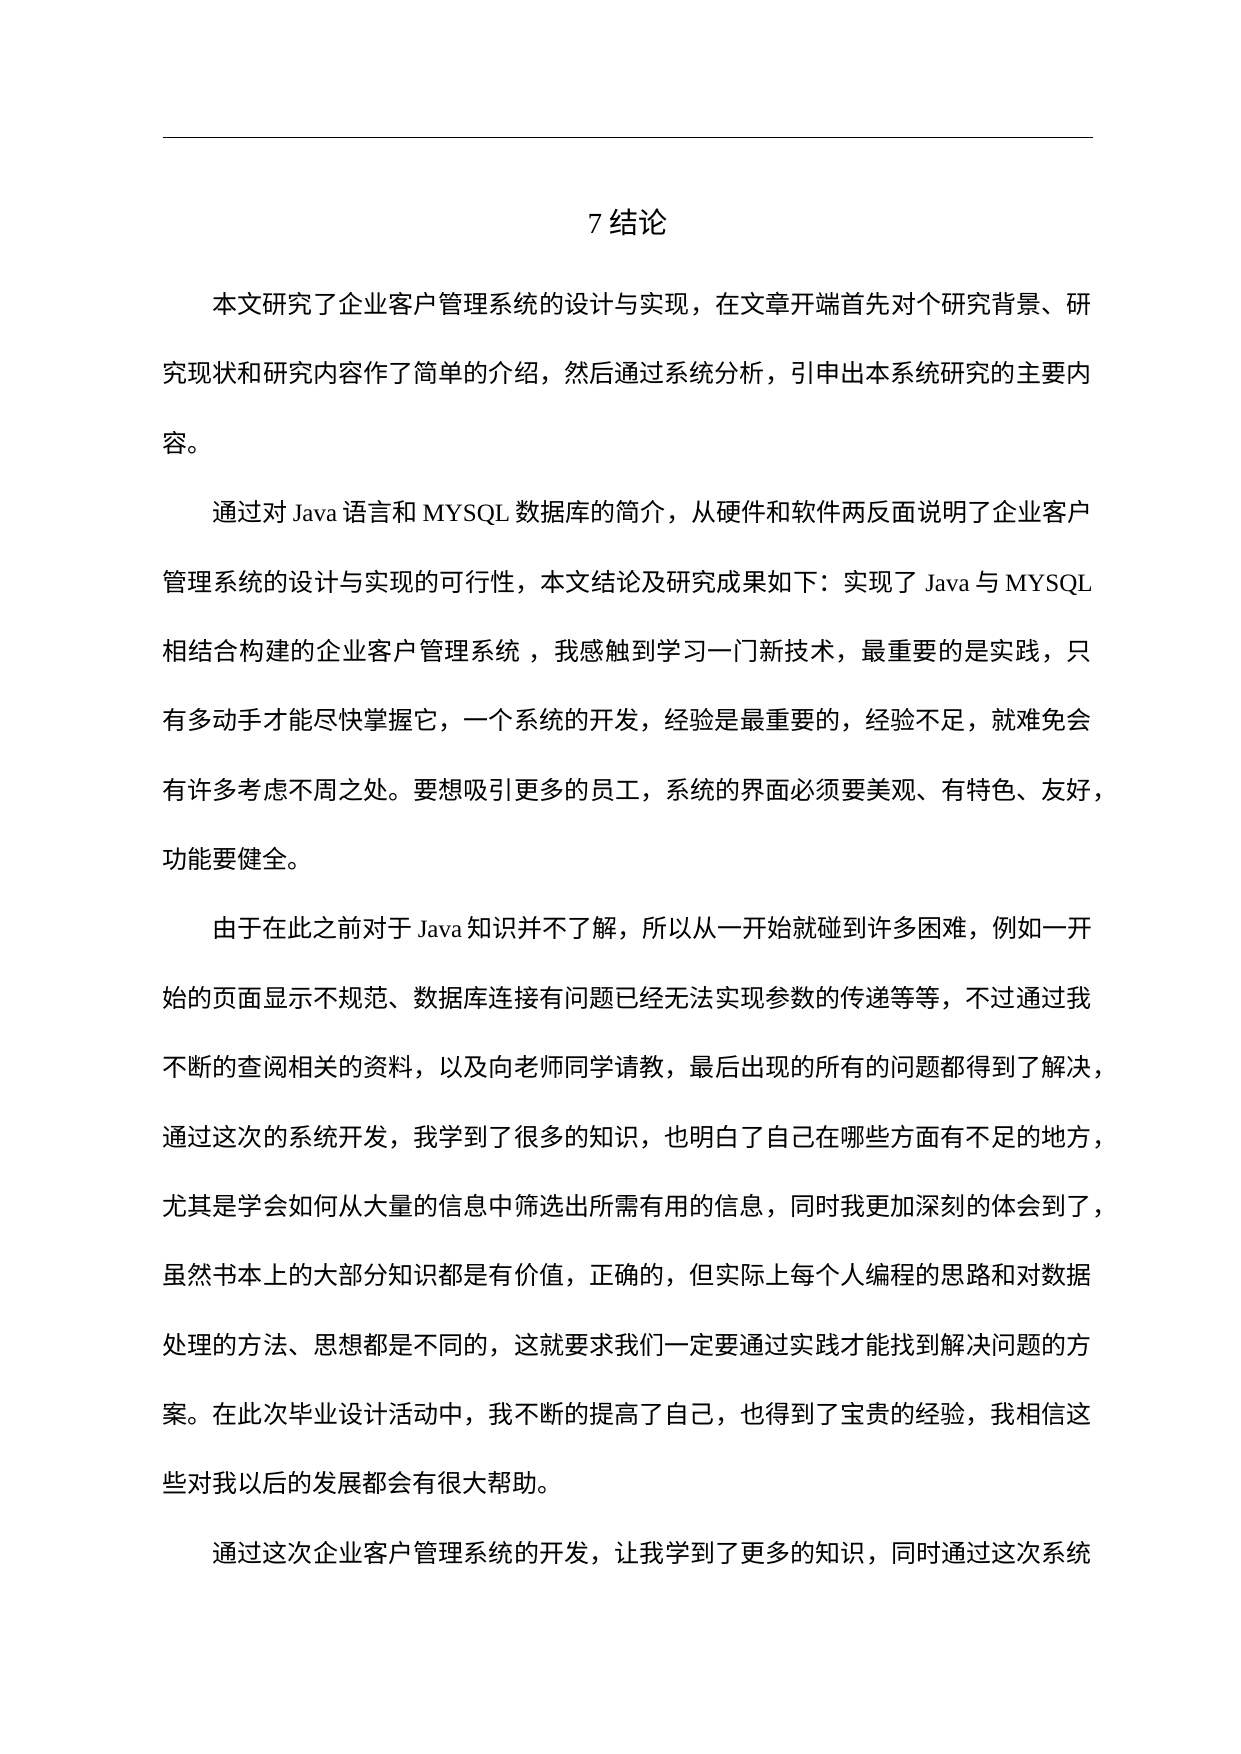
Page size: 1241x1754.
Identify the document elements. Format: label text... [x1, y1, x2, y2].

text 本文研究了企业客户管理系统的设计与实现，在文章开端首先对个研究背景、研究现状和研究内容作了简单的介绍，然后通过系统分析，引申出本系统研究的主要内容。 [162, 268, 1093, 476]
subtitle 7 结论 [162, 186, 1093, 255]
text 通过对Java语言和MYSQL数据库的简介，从硬件和软件两反面说明了企业客户管理系统的设计与实现的可行性，本文结论及研究成果如下：实现了Java与MYSQL相结合构建的企业客户管理系统 ，我感触到学习一门新技术，最重要的是实践，只有多动手才能尽快掌握它，一个系统的开发，经验是最重要的，经验不足，就难免会有许多考虑不周之处。要想吸引更多的员工，系统的界面必须要美观、有特色、友好，功能要健全。 [162, 476, 1093, 892]
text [162, 1517, 1093, 1586]
text 由于在此之前对于Java知识并不了解，所以从一开始就碰到许多困难，例如一开始的页面显示不规范、数据库连接有问题已经无法实现参数的传递等等，不过通过我不断的查阅相关的资料，以及向老师同学请教，最后出现的所有的问题都得到了解决，通过这次的系统开发，我学到了很多的知识，也明白了自己在哪些方面有不足的地方，尤其是学会如何从大量的信息中筛选出所需有用的信息，同时我更加深刻的体会到了，虽然书本上的大部分知识都是有价值，正确的，但实际上每个人编程的思路和对数据处理的方法、思想都是不同的，这就要求我们一定要通过实践才能找到解决问题的方案。在此次毕业设计活动中，我不断的提高了自己，也得到了宝贵的经验，我相信这些对我以后的发展都会有很大帮助。 [162, 892, 1093, 1517]
